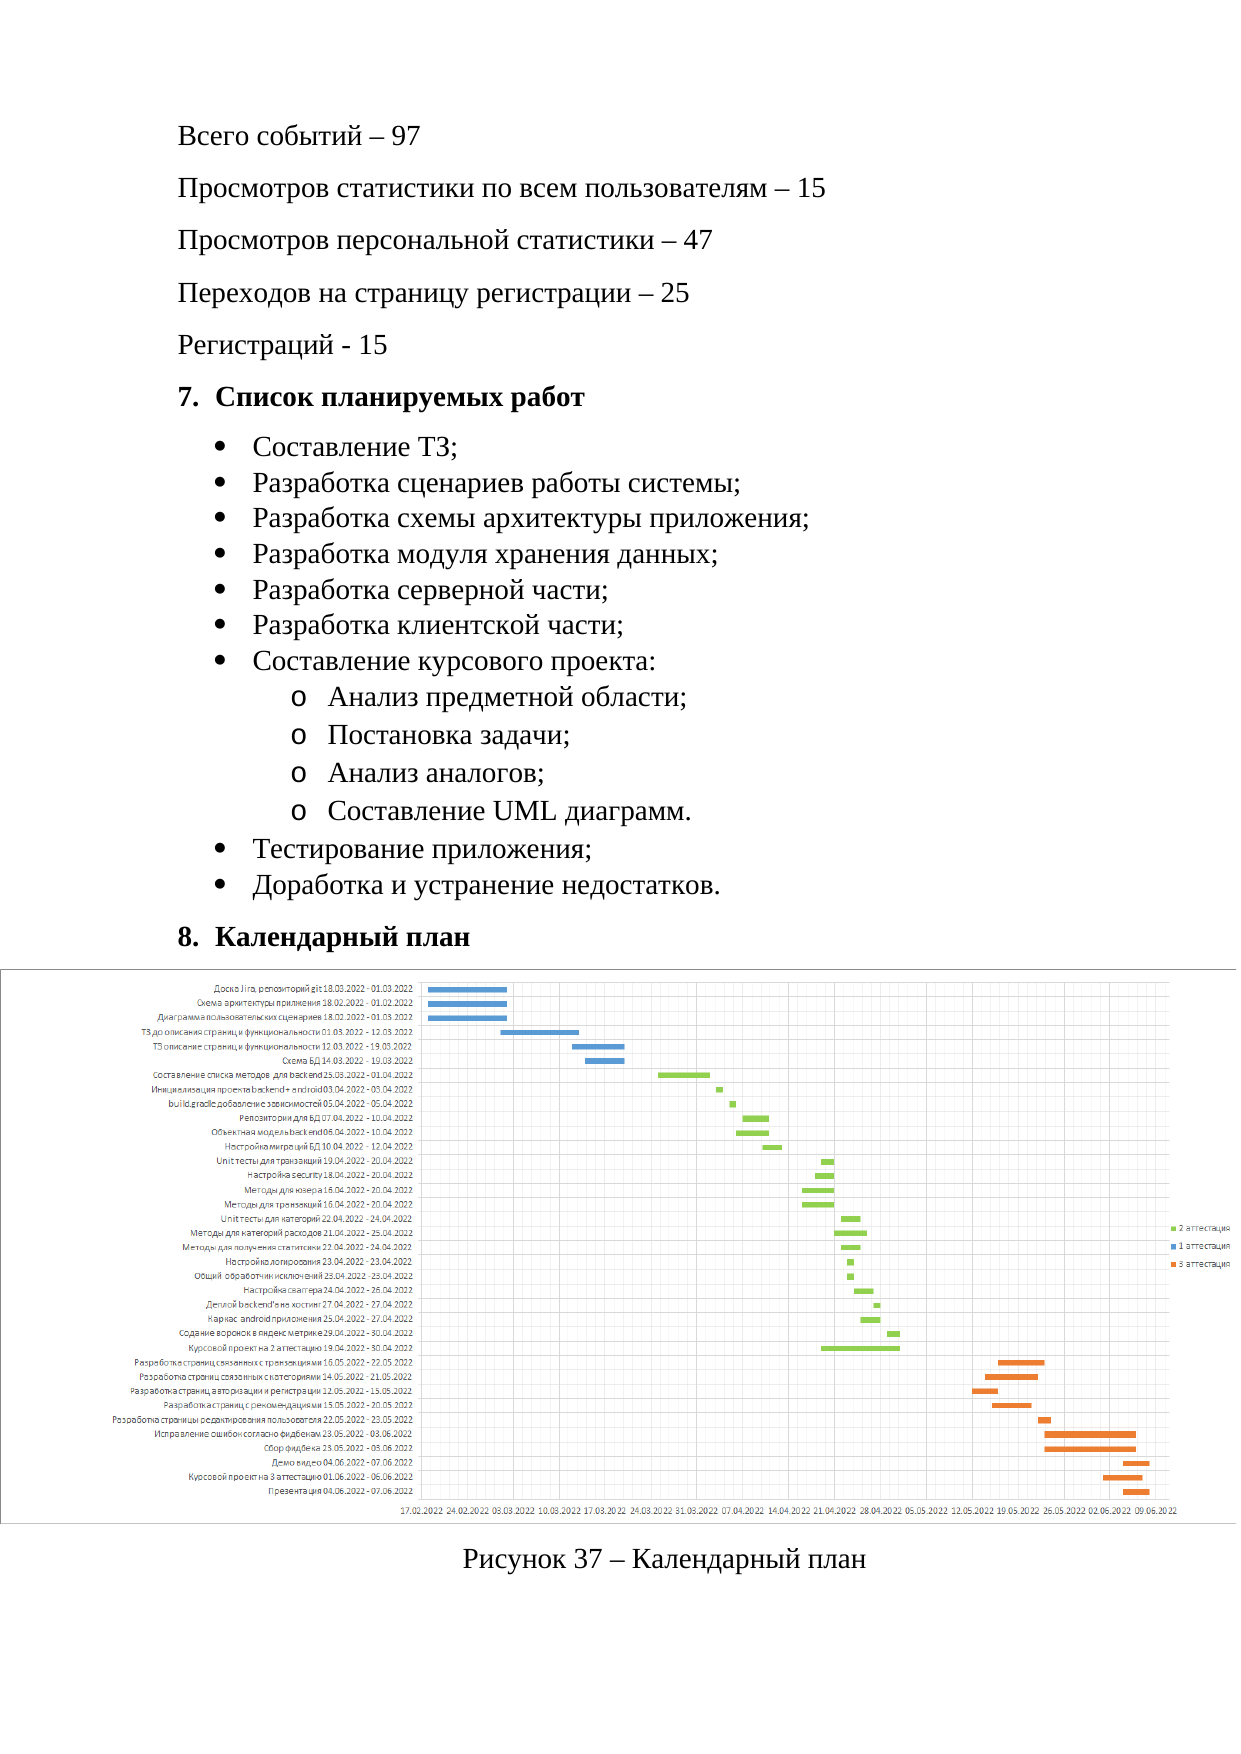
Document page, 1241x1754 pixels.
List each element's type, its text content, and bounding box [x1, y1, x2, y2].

list Тестирование приложения; [215, 831, 1152, 865]
list Анализ предметной области; [290, 679, 1152, 715]
list Составление UML диаграмм. [290, 793, 1152, 829]
list Анализ аналогов; [290, 755, 1152, 791]
list Постановка задачи; [290, 717, 1152, 753]
list Список планируемых работ [177, 379, 1152, 413]
list Разработка модуля хранения данных; [215, 536, 1152, 570]
text Рисунок 37 – Календарный план [177, 1542, 1152, 1575]
list Разработка клиентской части; [215, 607, 1152, 641]
list Разработка сценариев работы системы; [215, 465, 1152, 499]
list Составление ТЗ; [215, 429, 1152, 463]
picture [0, 969, 1237, 1524]
list Разработка серверной части; [215, 572, 1152, 606]
text Переходов на страницу регистрации – 25 [177, 275, 1152, 308]
list Календарный план [177, 919, 1152, 953]
text Просмотров статистики по всем пользователям – 15 [177, 170, 1152, 204]
list Разработка схемы архитектуры приложения; [215, 501, 1152, 534]
text Всего событий – 97 [177, 118, 1152, 152]
text Регистраций - 15 [177, 327, 1152, 360]
list Составление курсового проекта: [215, 643, 1152, 677]
list Доработка и устранение недостатков. [215, 867, 1152, 901]
text Просмотров персональной статистики – 47 [177, 222, 1152, 256]
